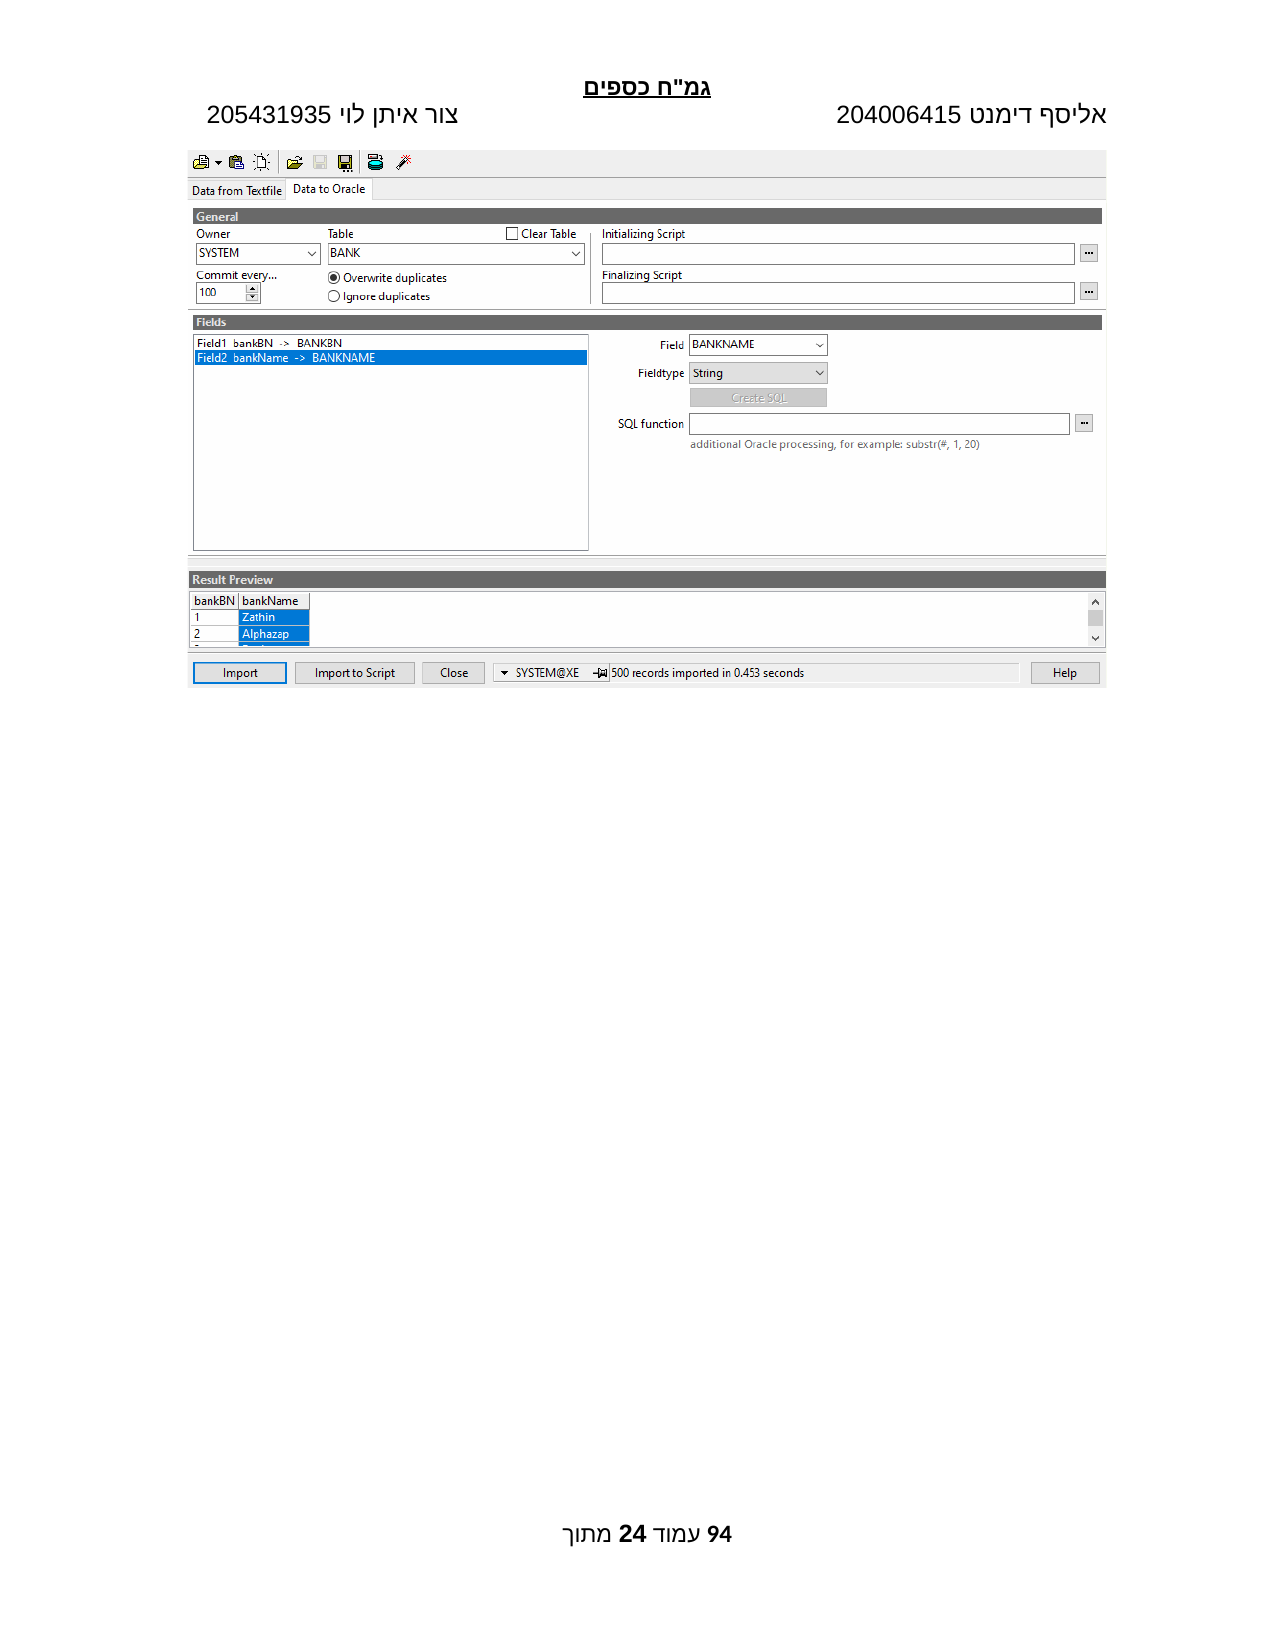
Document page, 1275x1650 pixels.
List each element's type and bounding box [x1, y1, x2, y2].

picture [187, 150, 1107, 688]
